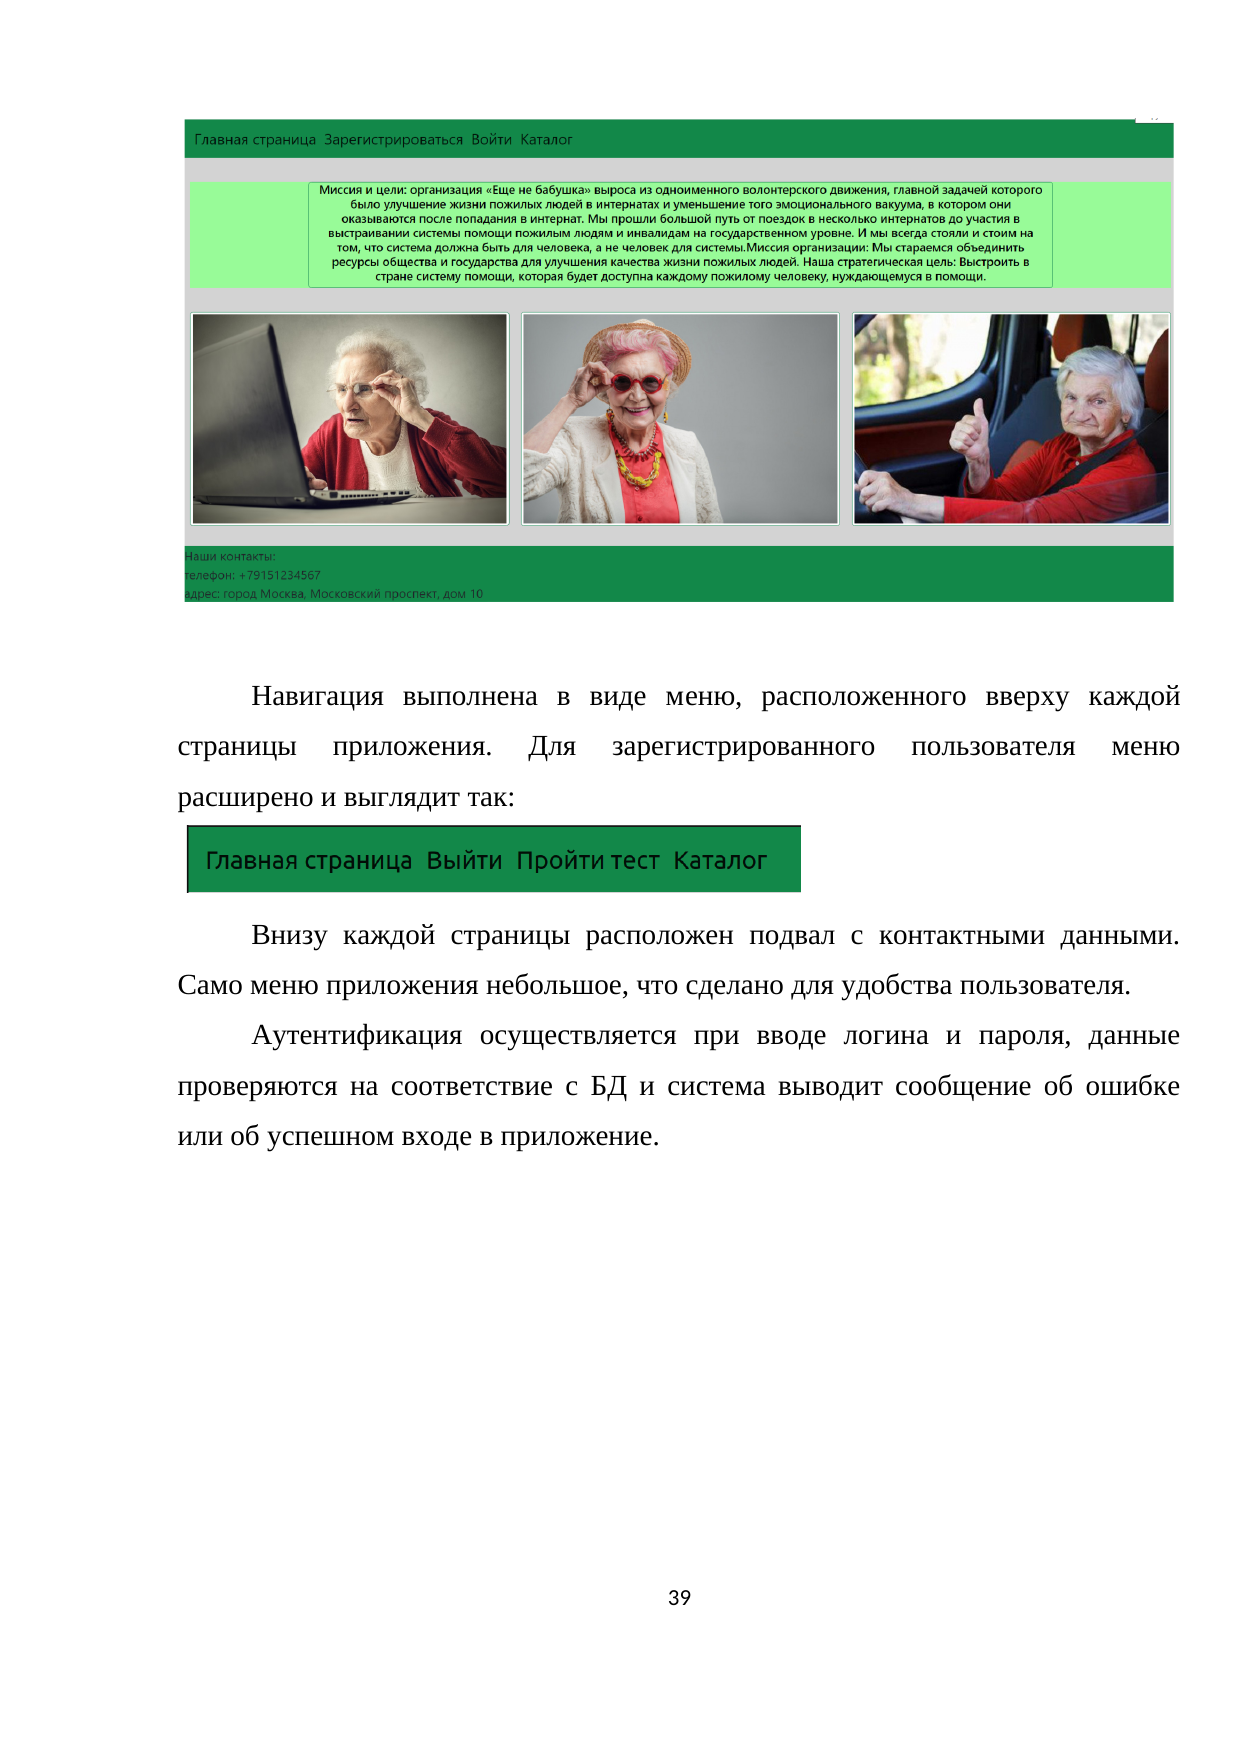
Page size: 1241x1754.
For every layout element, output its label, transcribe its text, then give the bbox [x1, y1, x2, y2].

text Аутентификация осуществляется при вводе логина и пароля, данные проверяются на соответствие с БД и система выводит сообщение об ошибке или об успешном входе в приложение. [177, 1017, 1181, 1152]
picture [186, 825, 801, 893]
picture [184, 118, 1174, 602]
text Внизу каждой страницы расположен подвал с контактными данными. Само меню приложения небольшое, что сделано для удобства пользователя. [177, 917, 1181, 1001]
text Навигация выполнена в виде меню, расположенного вверху каждой страницы приложения. Для зарегистрированного пользователя меню расширено и выглядит так: [177, 678, 1181, 812]
